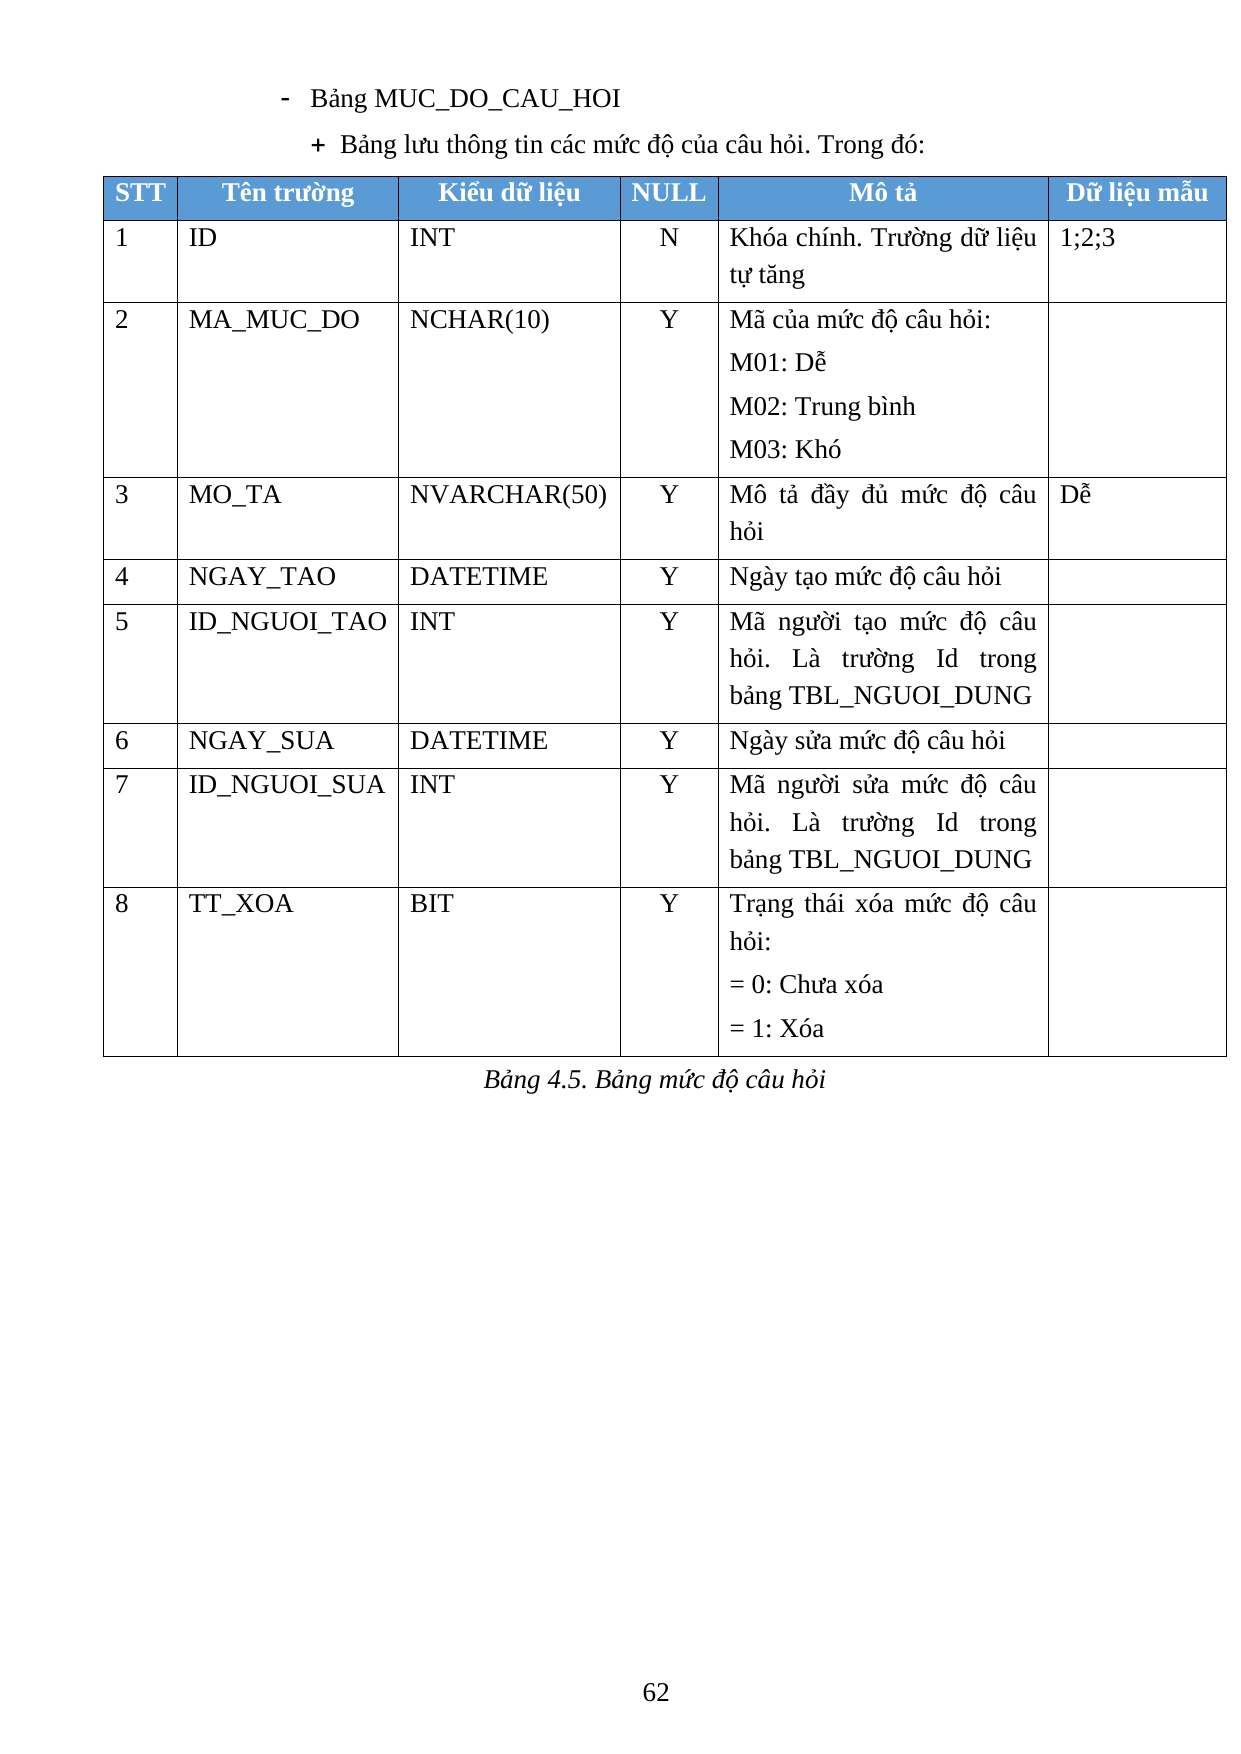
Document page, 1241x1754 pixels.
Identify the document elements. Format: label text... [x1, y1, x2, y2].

table_cell MO_TA [178, 478, 398, 559]
table_cell Khóa chính. Trường dữ liệu tự tăng [719, 221, 1048, 302]
table_cell [1049, 303, 1226, 477]
table_cell 3 [104, 478, 177, 559]
table_cell NGAY_SUA [178, 724, 398, 767]
table_cell [1049, 769, 1226, 887]
table_cell Ngày tạo mức độ câu hỏi [719, 560, 1048, 604]
table_cell ID_NGUOI_TAO [178, 605, 398, 723]
table_header STT [104, 177, 177, 220]
table_cell 5 [104, 605, 177, 723]
table_cell Mã của mức độ câu hỏi: M01: Dễ M02: Trung bình M03: Khó [719, 303, 1048, 477]
table_cell 4 [104, 560, 177, 604]
table_cell Y [621, 724, 718, 767]
table_cell NVARCHAR(50) [399, 478, 620, 559]
table_header Tên trường [178, 177, 398, 220]
table_cell DATETIME [399, 724, 620, 767]
table_cell INT [399, 769, 620, 887]
table_cell [1049, 724, 1226, 767]
table_cell [1049, 560, 1226, 604]
table_cell Y [621, 769, 718, 887]
table_cell Mô tả đầy đủ mức độ câu hỏi [719, 478, 1048, 559]
table_cell Mã người sửa mức độ câu hỏi. Là trường Id trong bảng TBL_NGUOI_DUNG [719, 769, 1048, 887]
table_cell Mã người tạo mức độ câu hỏi. Là trường Id trong bảng TBL_NGUOI_DUNG [719, 605, 1048, 723]
table_cell Y [621, 888, 718, 1056]
table_cell Ngày sửa mức độ câu hỏi [719, 724, 1048, 767]
table_cell 2 [104, 303, 177, 477]
table_cell ID_NGUOI_SUA [178, 769, 398, 887]
table_cell TT_XOA [178, 888, 398, 1056]
table_cell 7 [104, 769, 177, 887]
table_cell Y [621, 560, 718, 604]
table_header Mô tả [719, 177, 1048, 220]
table_cell Y [621, 303, 718, 477]
table_cell Dễ [1049, 478, 1226, 559]
table_cell BIT [399, 888, 620, 1056]
table_cell NCHAR(10) [399, 303, 620, 477]
table_cell 1;2;3 [1049, 221, 1226, 302]
table_cell 8 [104, 888, 177, 1056]
table_cell N [621, 221, 718, 302]
table_cell NGAY_TAO [178, 560, 398, 604]
table_cell 6 [104, 724, 177, 767]
table_cell [1049, 605, 1226, 723]
table_header NULL [621, 177, 718, 220]
table_cell INT [399, 221, 620, 302]
table_cell MA_MUC_DO [178, 303, 398, 477]
table_cell INT [399, 605, 620, 723]
table_cell 1 [104, 221, 177, 302]
table_header Kiểu dữ liệu [399, 177, 620, 220]
table_header Dữ liệu mẫu [1049, 177, 1226, 220]
table_cell [1049, 888, 1226, 1056]
text Bảng MUC_DO_CAU_HOI [281, 82, 1090, 113]
text Bảng lưu thông tin các mức độ của câu hỏi. Trong đó: [310, 129, 1090, 160]
table_cell Y [621, 478, 718, 559]
table_cell ID [178, 221, 398, 302]
table_cell Trạng thái xóa mức độ câu hỏi: = 0: Chưa xóa = 1: Xóa [719, 888, 1048, 1056]
table_cell Y [621, 605, 718, 723]
table_cell DATETIME [399, 560, 620, 604]
